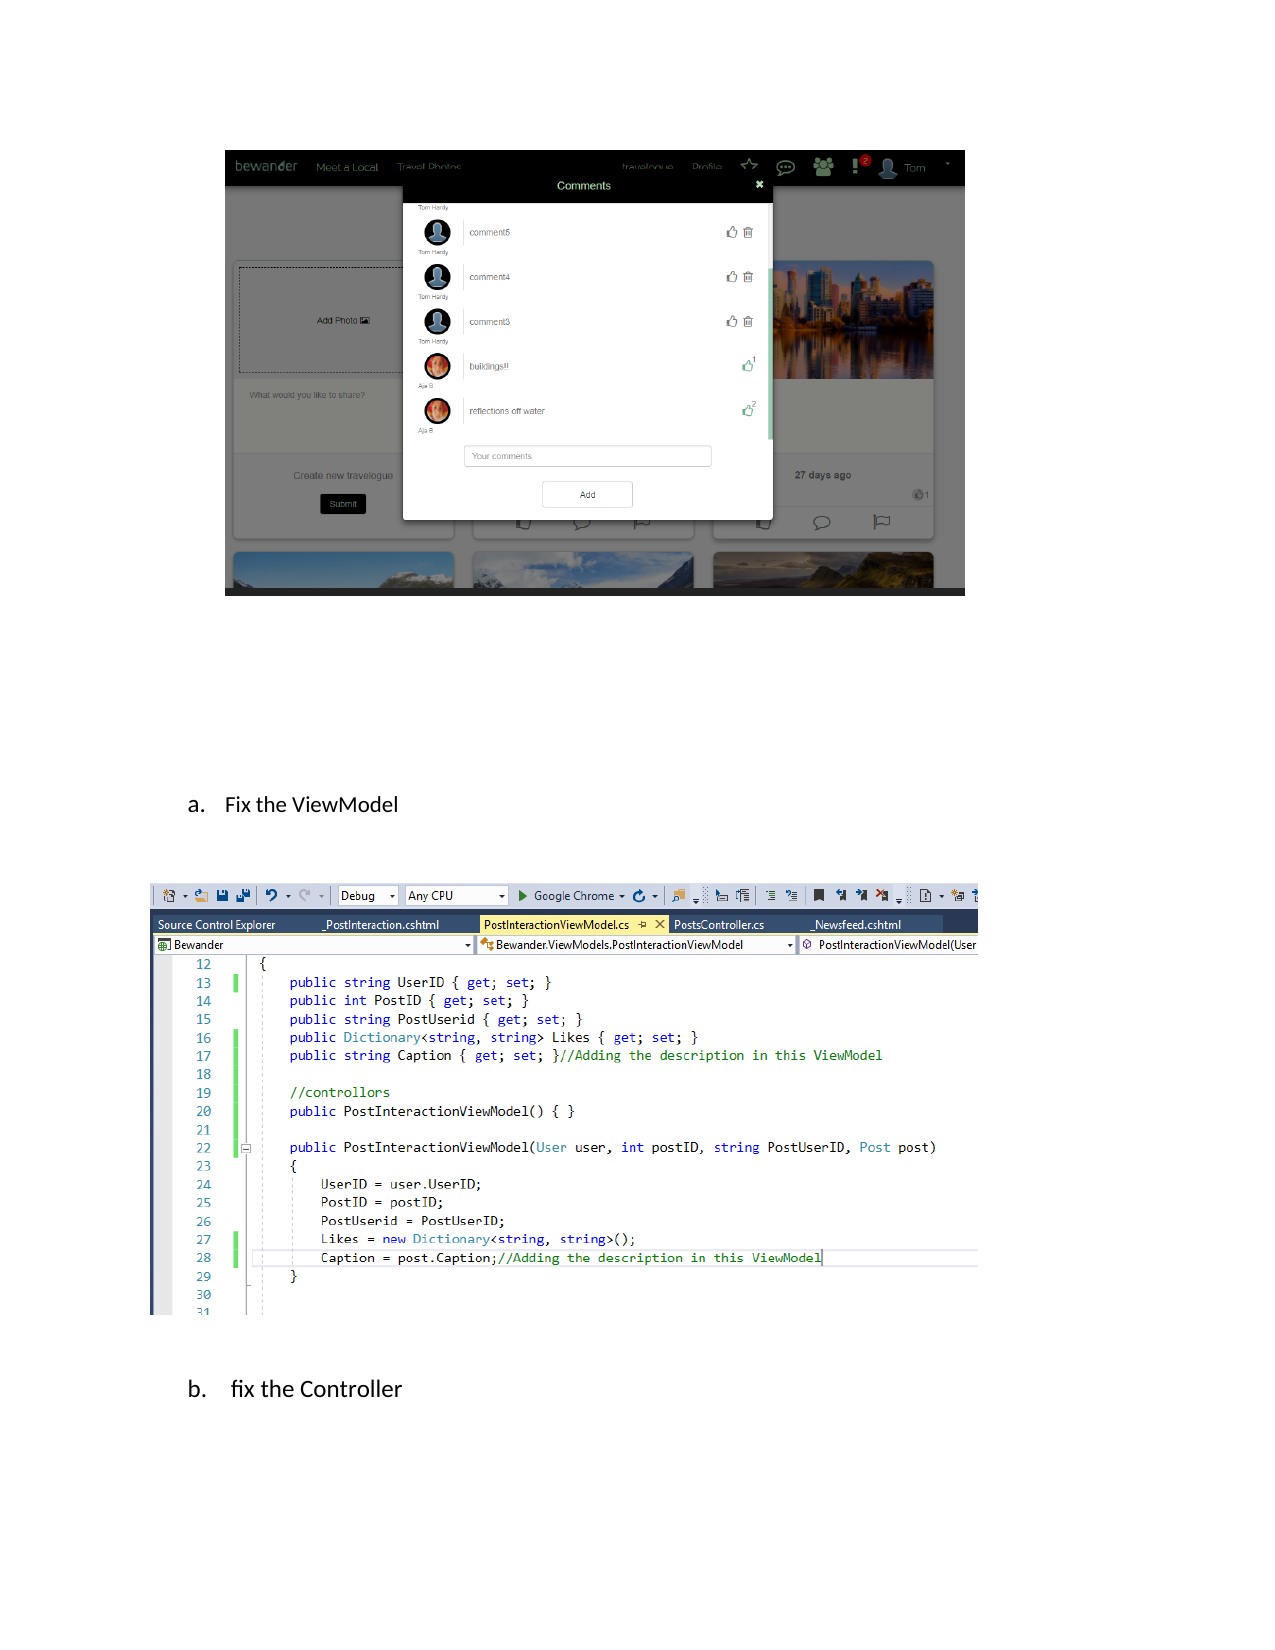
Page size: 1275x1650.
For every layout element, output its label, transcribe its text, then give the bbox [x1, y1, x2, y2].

picture [150, 883, 978, 1315]
picture [225, 150, 965, 596]
list fix the Controller [187, 1373, 1125, 1404]
list Fix the ViewModel [187, 788, 1125, 848]
